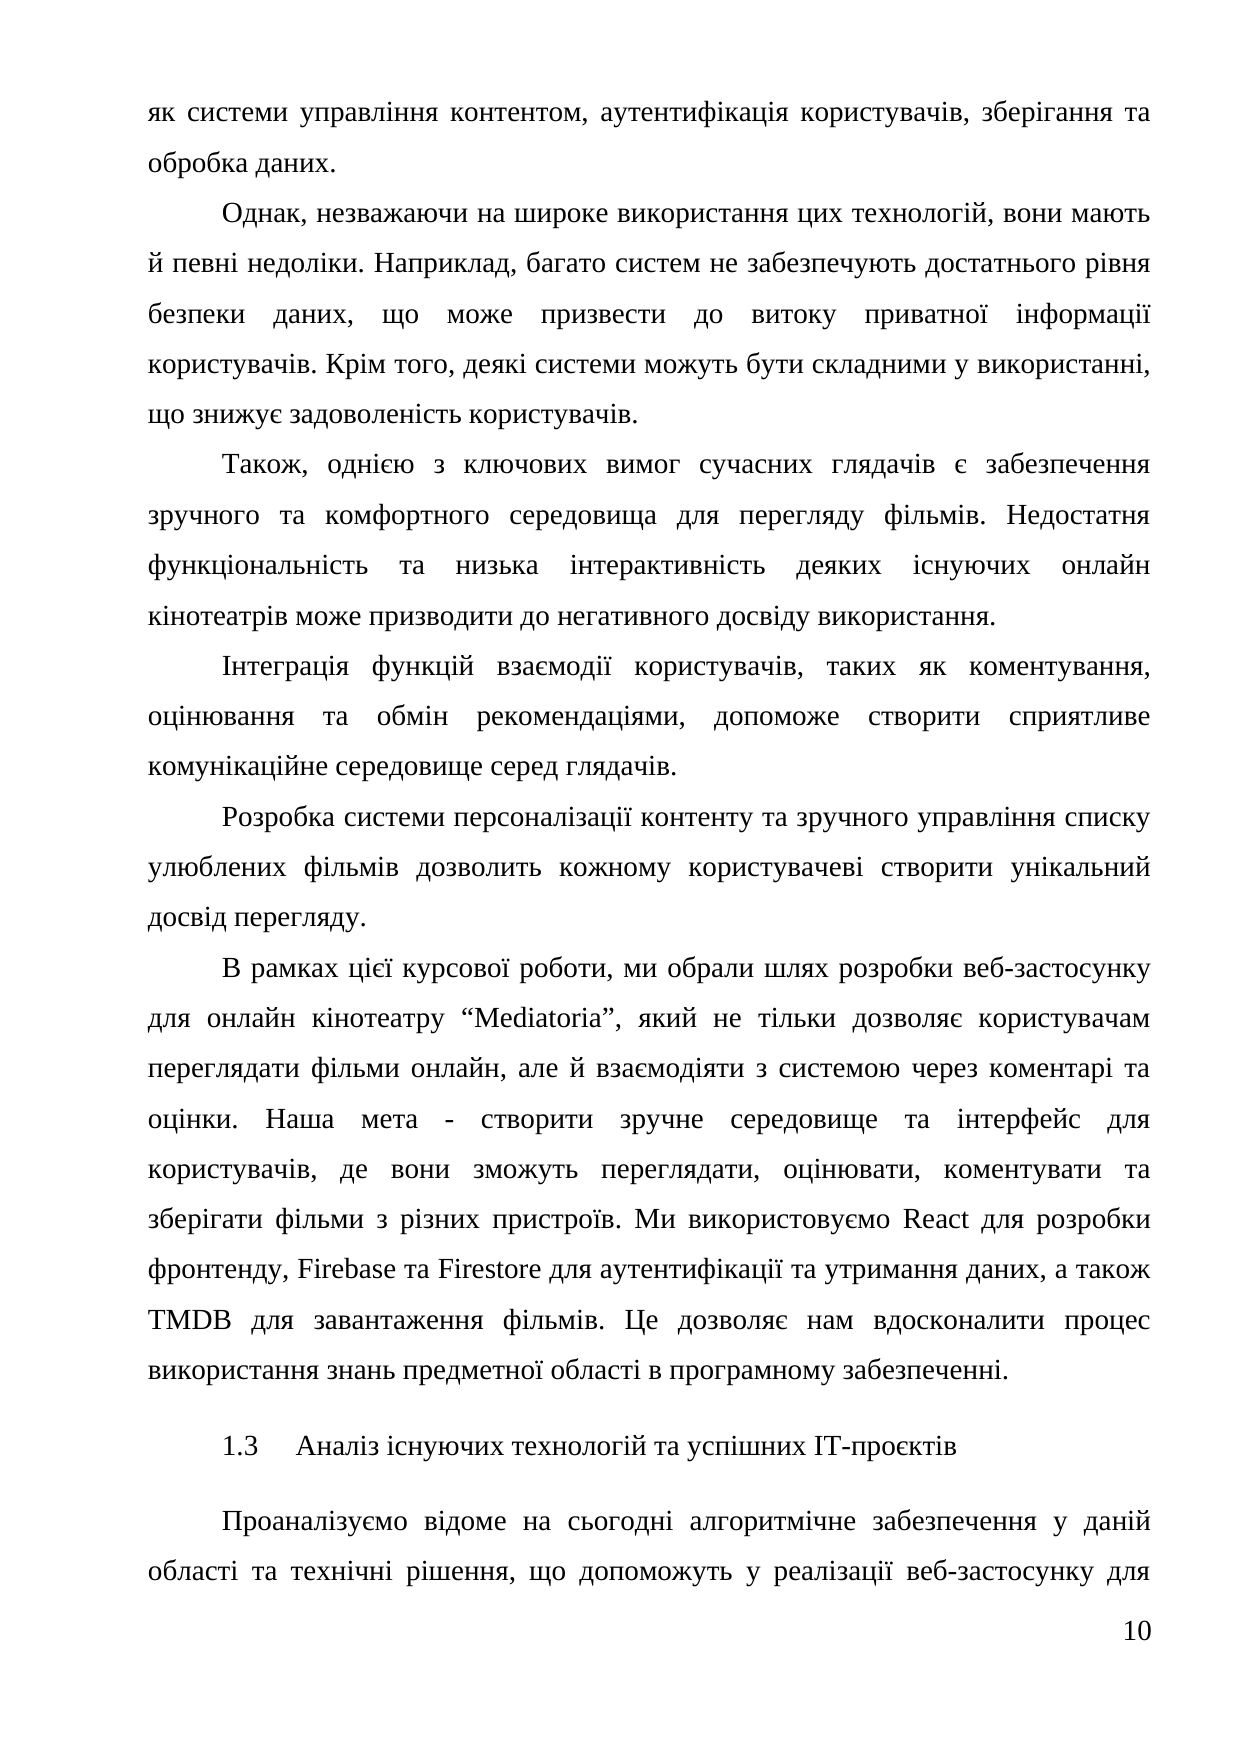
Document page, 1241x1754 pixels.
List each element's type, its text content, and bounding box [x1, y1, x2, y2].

text Розробка системи персоналізації контенту та зручного управління списку улюблених фільмів дозволить кожному користувачеві створити унікальний досвід перегляду. [148, 799, 1152, 933]
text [148, 1503, 1152, 1587]
text Також, однією з ключових вимог сучасних глядачів є забезпечення зручного та комфортного середовища для перегляду фільмів. Недостатня функціональність та низька інтерактивність деяких існуючих онлайн кінотеатрів може призводити до негативного досвіду використання. [148, 447, 1152, 631]
text В рамках цієї курсової роботи, ми обрали шлях розробки веб-застосунку для онлайн кінотеатру “Mediatoria”, який не тільки дозволяє користувачам переглядати фільми онлайн, але й взаємодіяти з системою через коментарі та оцінки. Наша мета - створити зручне середовище та інтерфейс для користувачів, де вони зможуть переглядати, оцінювати, коментувати та зберігати фільми з різних пристроїв. Ми використовуємо React для розробки фронтенду, Firebase та Firestore для аутентифікації та утримання даних, а також TMDB для завантаження фільмів. Це дозволяє нам вдосконалити процес використання знань предметної області в програмному забезпеченні. [148, 950, 1152, 1386]
subtitle Аналіз існуючих технологій та успішних IT-проєктів [222, 1428, 1152, 1461]
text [148, 94, 1152, 178]
text Однак, незважаючи на широке використання цих технологій, вони мають й певні недоліки. Наприклад, багато систем не забезпечують достатнього рівня безпеки даних, що може призвести до витоку приватної інформації користувачів. Крім того, деякі системи можуть бути складними у використанні, що знижує задоволеність користувачів. [148, 195, 1152, 430]
text Інтеграція функцій взаємодії користувачів, таких як коментування, оцінювання та обмін рекомендаціями, допоможе створити сприятливе комунікаційне середовище серед глядачів. [148, 648, 1152, 782]
